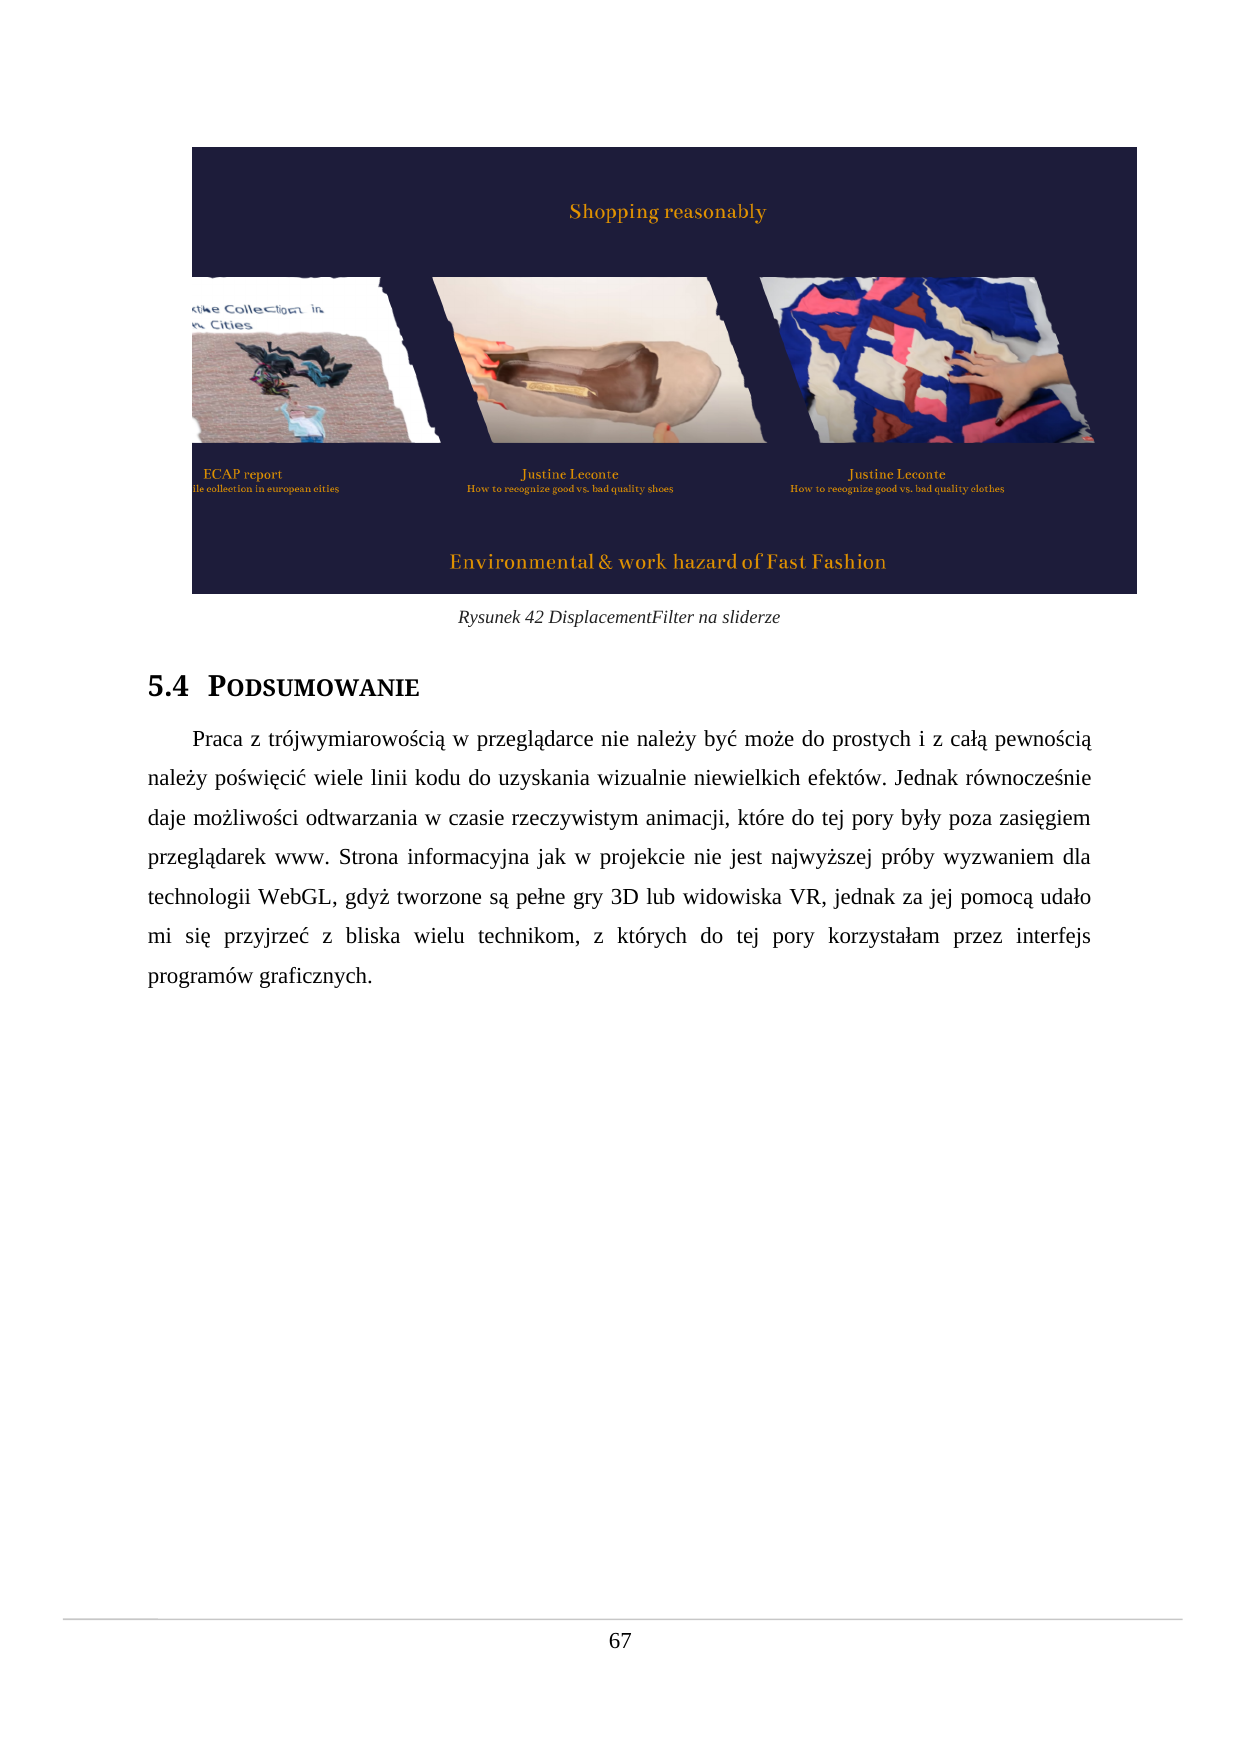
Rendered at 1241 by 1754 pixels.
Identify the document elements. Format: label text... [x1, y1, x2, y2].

subtitle Podsumowanie [148, 666, 1093, 705]
picture [192, 147, 1137, 594]
text Praca z trójwymiarowością w przeglądarce nie należy być może do prostych i z całą pewnością należy poświęcić wiele linii kodu do uzyskania wizualnie niewielkich efektów. Jednak równocześnie daje możliwości odtwarzania w czasie rzeczywistym animacji, które do tej pory były poza zasięgiem przeglądarek www. Strona informacyjna jak w projekcie nie jest najwyższej próby wyzwaniem dla technologii WebGL, gdyż tworzone są pełne gry 3D lub widowiska VR, jednak za jej pomocą udało mi się przyjrzeć z bliska wielu technikom, z których do tej pory korzystałam przez interfejs programów graficznych. [148, 725, 1093, 988]
